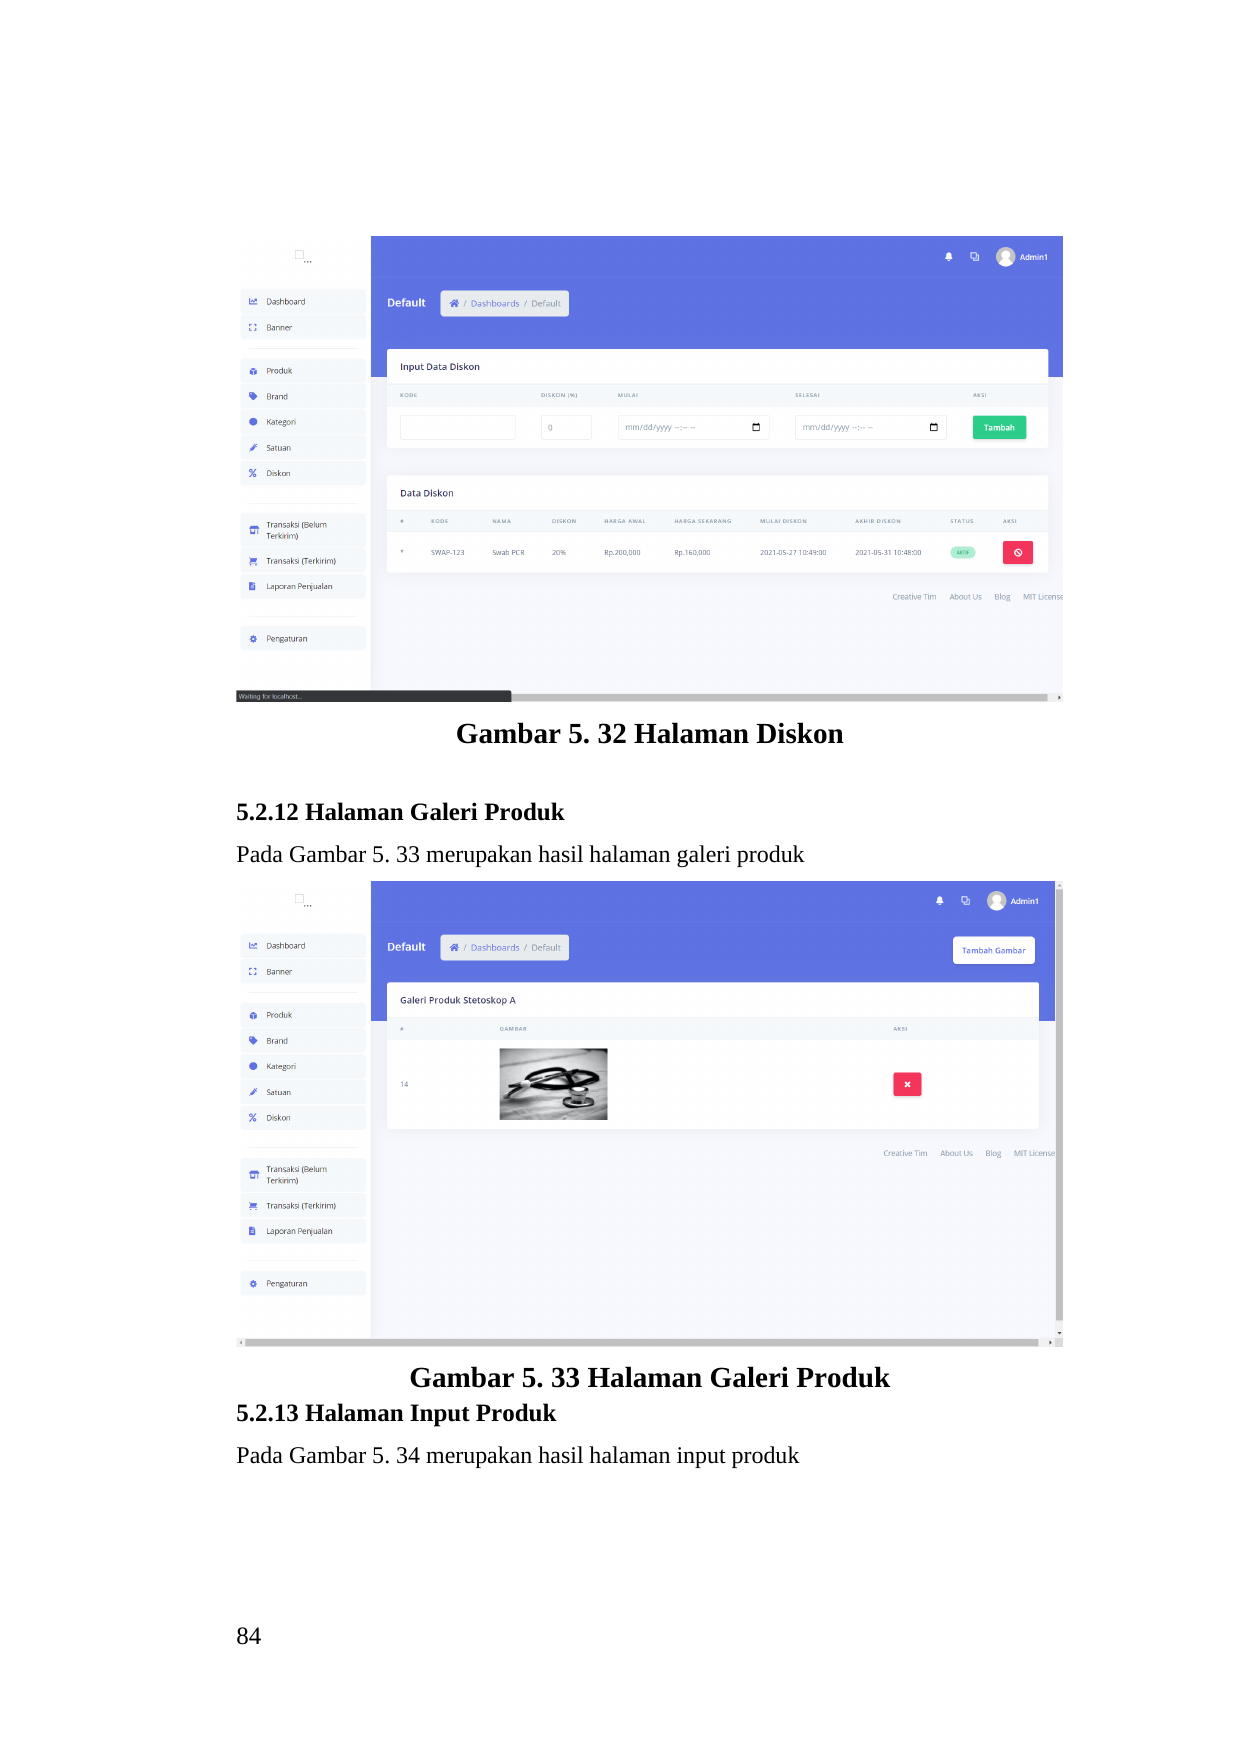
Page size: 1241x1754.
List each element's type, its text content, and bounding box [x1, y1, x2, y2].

text Pada Gambar 5. 34 merupakan hasil halaman input produk [236, 1441, 1063, 1469]
picture [236, 881, 1063, 1347]
text Pada Gambar 5. 33 merupakan hasil halaman galeri produk [236, 840, 1063, 867]
picture [236, 236, 1063, 702]
subtitle 5.2.13 Halaman Input Produk [236, 1398, 1063, 1427]
subtitle 5.2.12 Halaman Galeri Produk [236, 797, 1063, 825]
